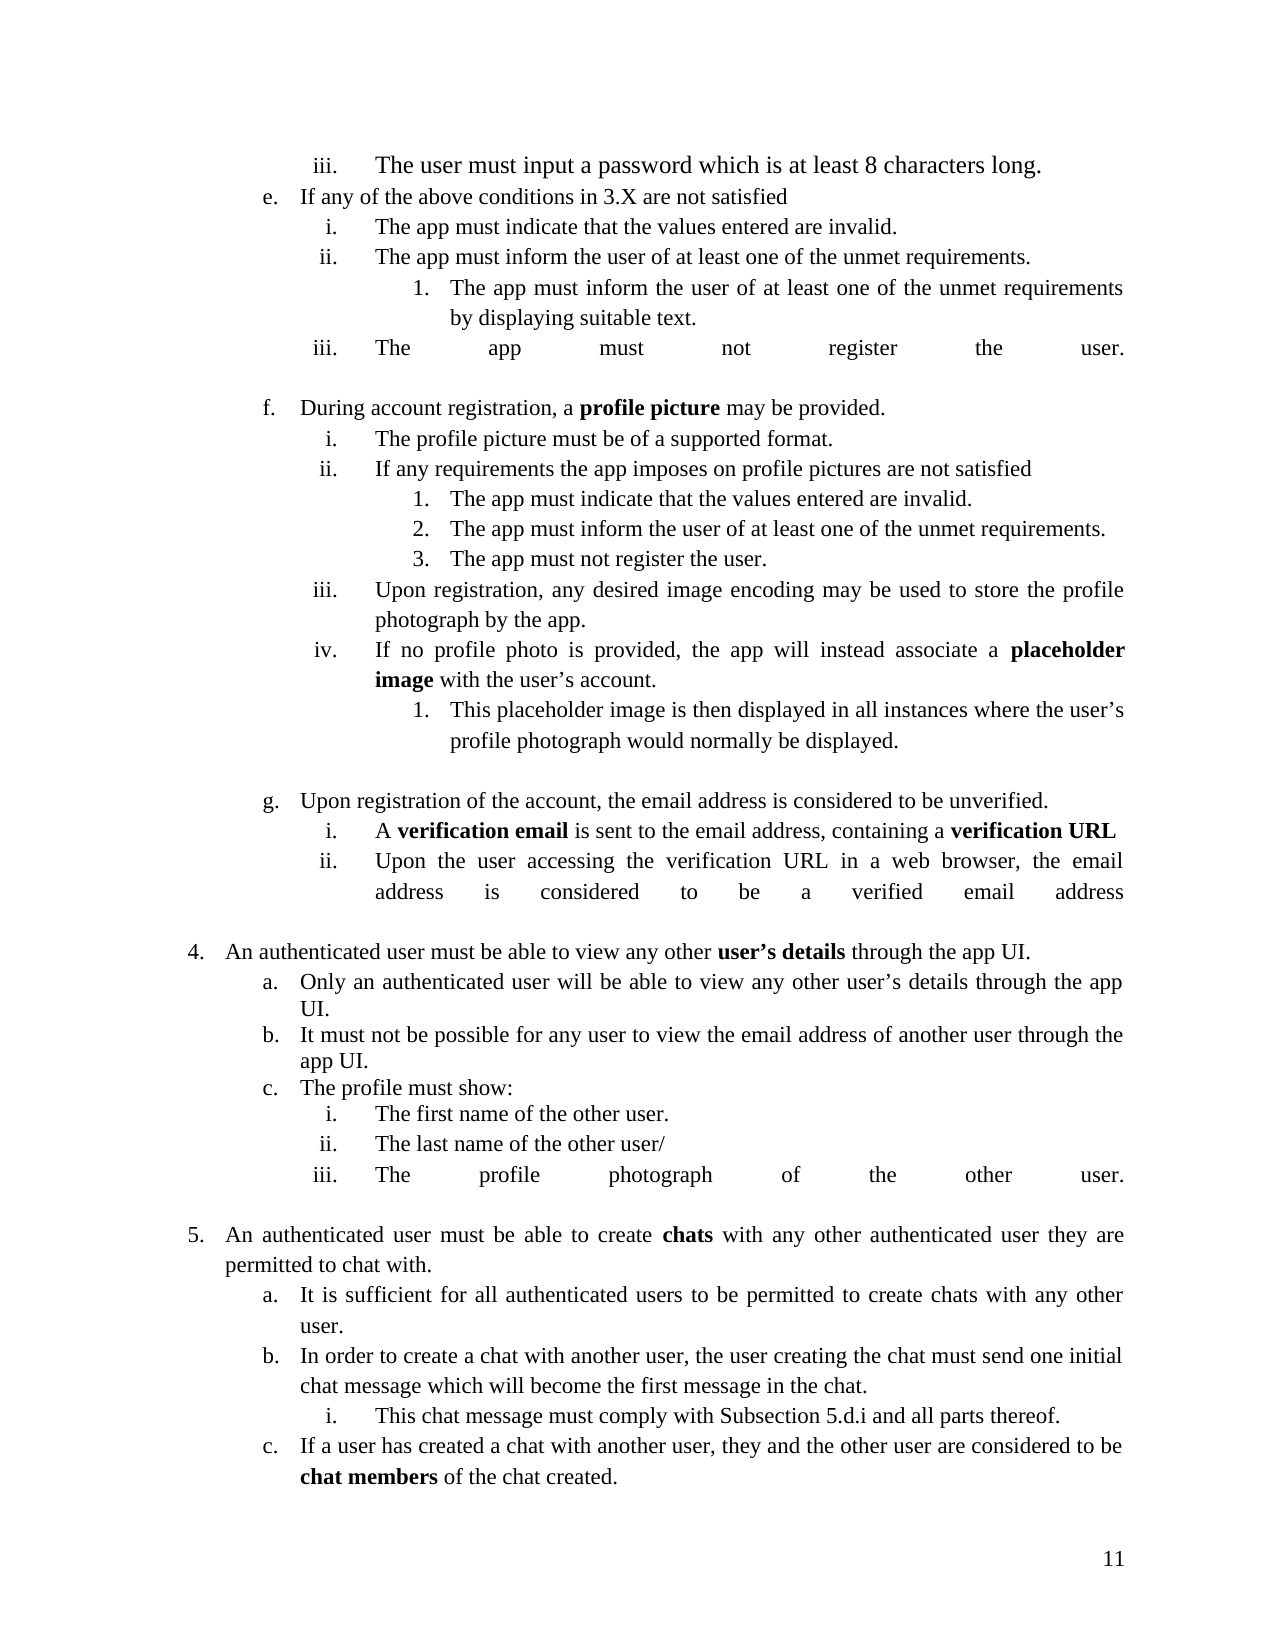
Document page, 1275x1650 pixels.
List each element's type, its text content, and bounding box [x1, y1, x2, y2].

list The app must indicate that the values entered are invalid. [412, 485, 1125, 511]
list An authenticated user must be able to create chats with any other authenticated user they are permitted to chat with. [187, 1221, 1125, 1278]
list This placeholder image is then displayed in all instances where the user’s profile photograph would normally be displayed. [412, 697, 1125, 753]
list Upon the user accessing the verification URL in a web browser, the email address is considered to be a verified email address [337, 848, 1125, 934]
list The profile picture must be of a supported format. [337, 425, 1125, 451]
list If any requirements the app imposes on profile pictures are not satisfied [337, 455, 1125, 481]
list The app must indicate that the values entered are invalid. [337, 213, 1125, 239]
list The profile photograph of the other user. [337, 1161, 1125, 1217]
list During account registration, a profile picture may be provided. [262, 394, 1125, 421]
list The app must inform the user of at least one of the unmet requirements. [337, 243, 1125, 270]
list It is sufficient for all authenticated users to be permitted to create chats with any other user. [262, 1281, 1125, 1338]
list The app must inform the user of at least one of the unmet requirements. [412, 515, 1125, 542]
list Only an authenticated user will be able to view any other user’s details through the app UI. [262, 968, 1125, 1021]
list If no profile photo is provided, the app will instead associate a placeholder image with the user’s account. [337, 636, 1125, 693]
list It must not be possible for any user to view the email address of another user through the app UI. [262, 1021, 1125, 1074]
list The last name of the other user/ [337, 1130, 1125, 1157]
list An authenticated user must be able to view any other user’s details through the app UI. [187, 938, 1125, 964]
list This chat message must comply with Subsection 5.d.i and all parts thereof. [337, 1402, 1125, 1429]
list The first name of the other user. [337, 1100, 1125, 1127]
list In order to create a chat with another user, the user creating the chat must send one initial chat message which will become the first message in the chat. [262, 1342, 1125, 1398]
list If a user has created a chat with another user, they and the other user are considered to be chat members of the chat created. [262, 1432, 1125, 1489]
list The profile must show: [262, 1074, 1125, 1100]
list Upon registration of the account, the email address is considered to be unverified. [262, 787, 1125, 813]
list The app must inform the user of at least one of the unmet requirements by displaying suitable text. [412, 274, 1125, 330]
list A verification email is sent to the email address, containing a verification URL [337, 817, 1125, 844]
list Upon registration, any desired image encoding may be used to store the profile photograph by the app. [337, 576, 1125, 632]
list The app must not register the user. [337, 334, 1125, 391]
list The app must not register the user. [412, 546, 1125, 572]
list If any of the above conditions in 3.X are not satisfied [262, 183, 1125, 209]
list The user must input a password which is at least 8 characters long. [337, 150, 1125, 179]
